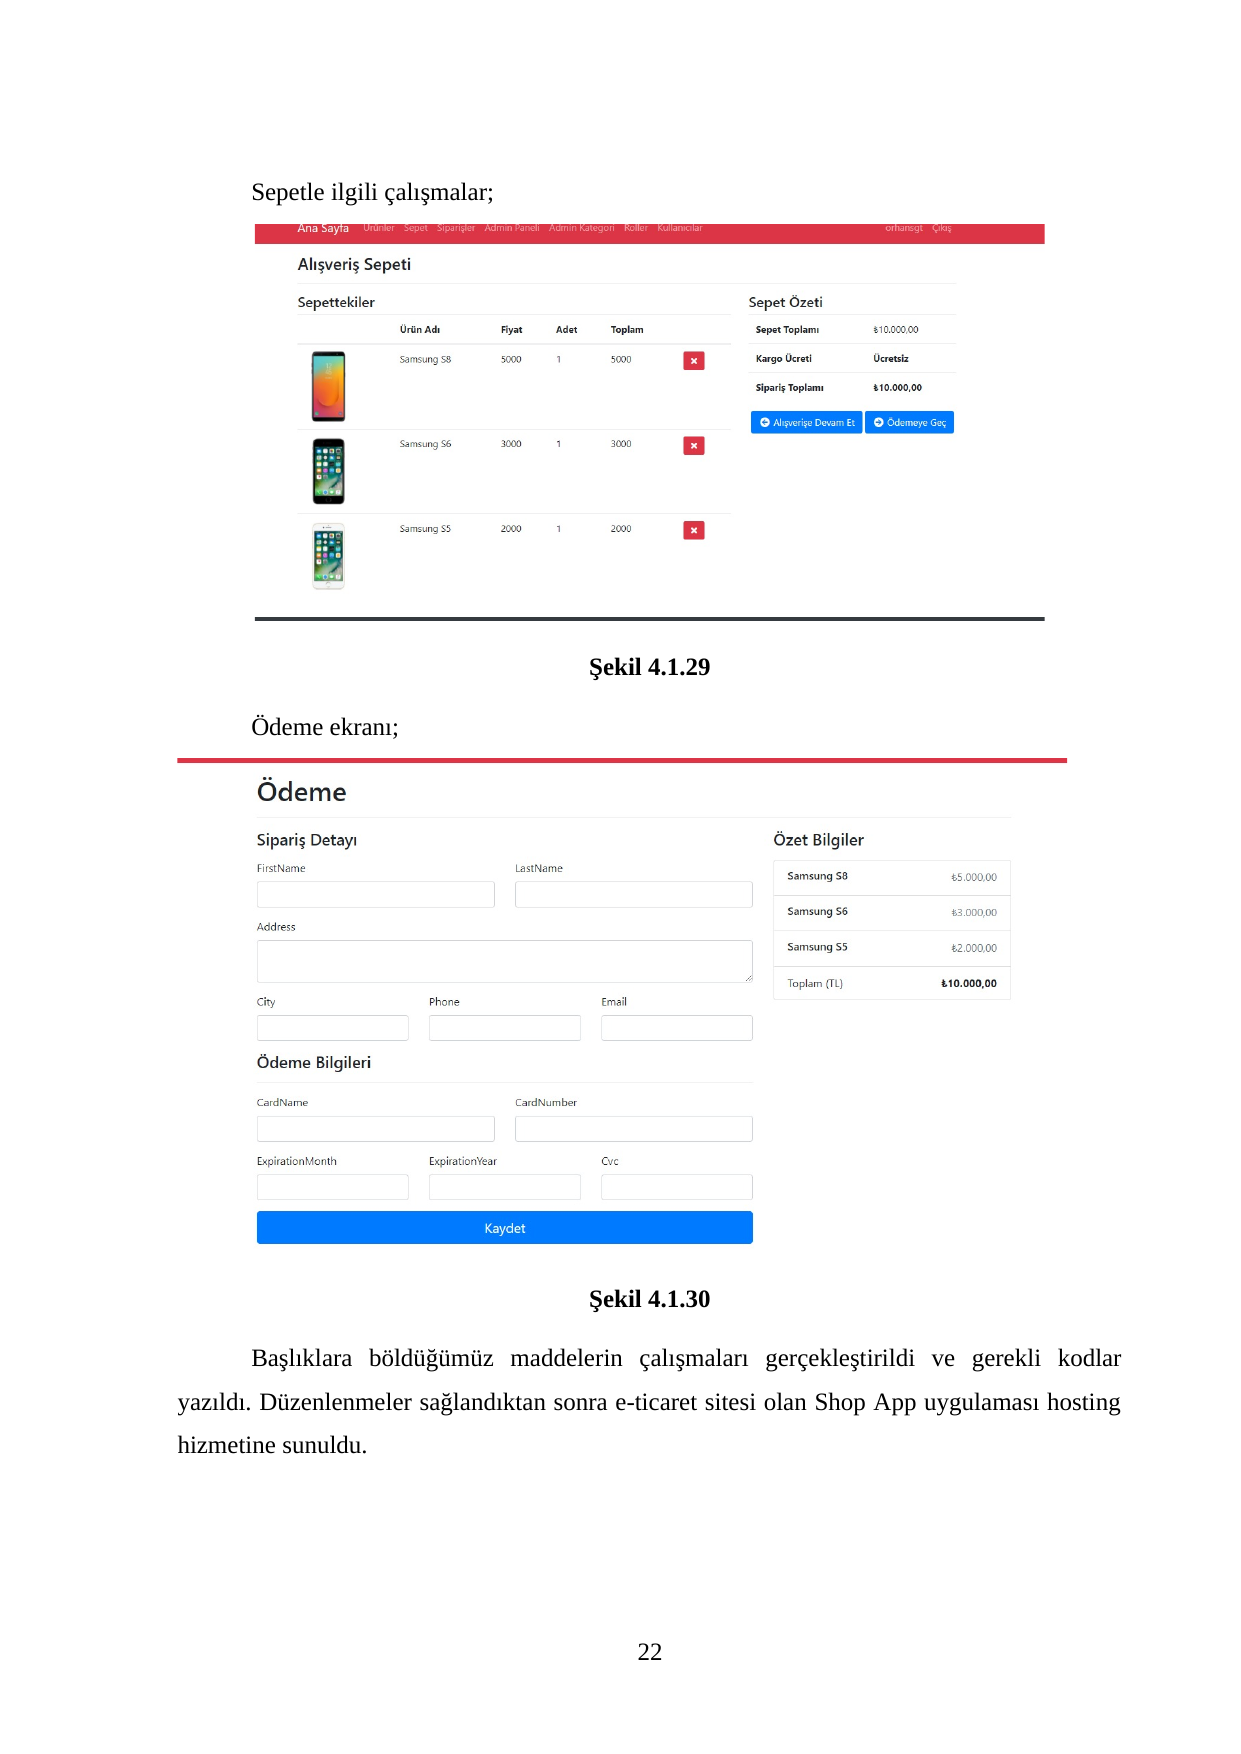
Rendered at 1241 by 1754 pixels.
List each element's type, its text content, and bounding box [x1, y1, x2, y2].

text Şekil 4.1.30 [177, 1284, 1122, 1312]
text Sepetle ilgili çalışmalar; [177, 177, 1122, 206]
text Ödeme ekranı; [177, 712, 1122, 740]
picture [177, 758, 1068, 1253]
picture [254, 224, 1045, 621]
text Başlıklara böldüğümüz maddelerin çalışmaları gerçekleştirildi ve gerekli kodlar yazıldı. Düzenlenmeler sağlandıktan sonra e-ticaret sitesi olan Shop App uygulaması hosting hizmetine sunuldu. [177, 1343, 1122, 1458]
text Şekil 4.1.29 [177, 652, 1122, 681]
